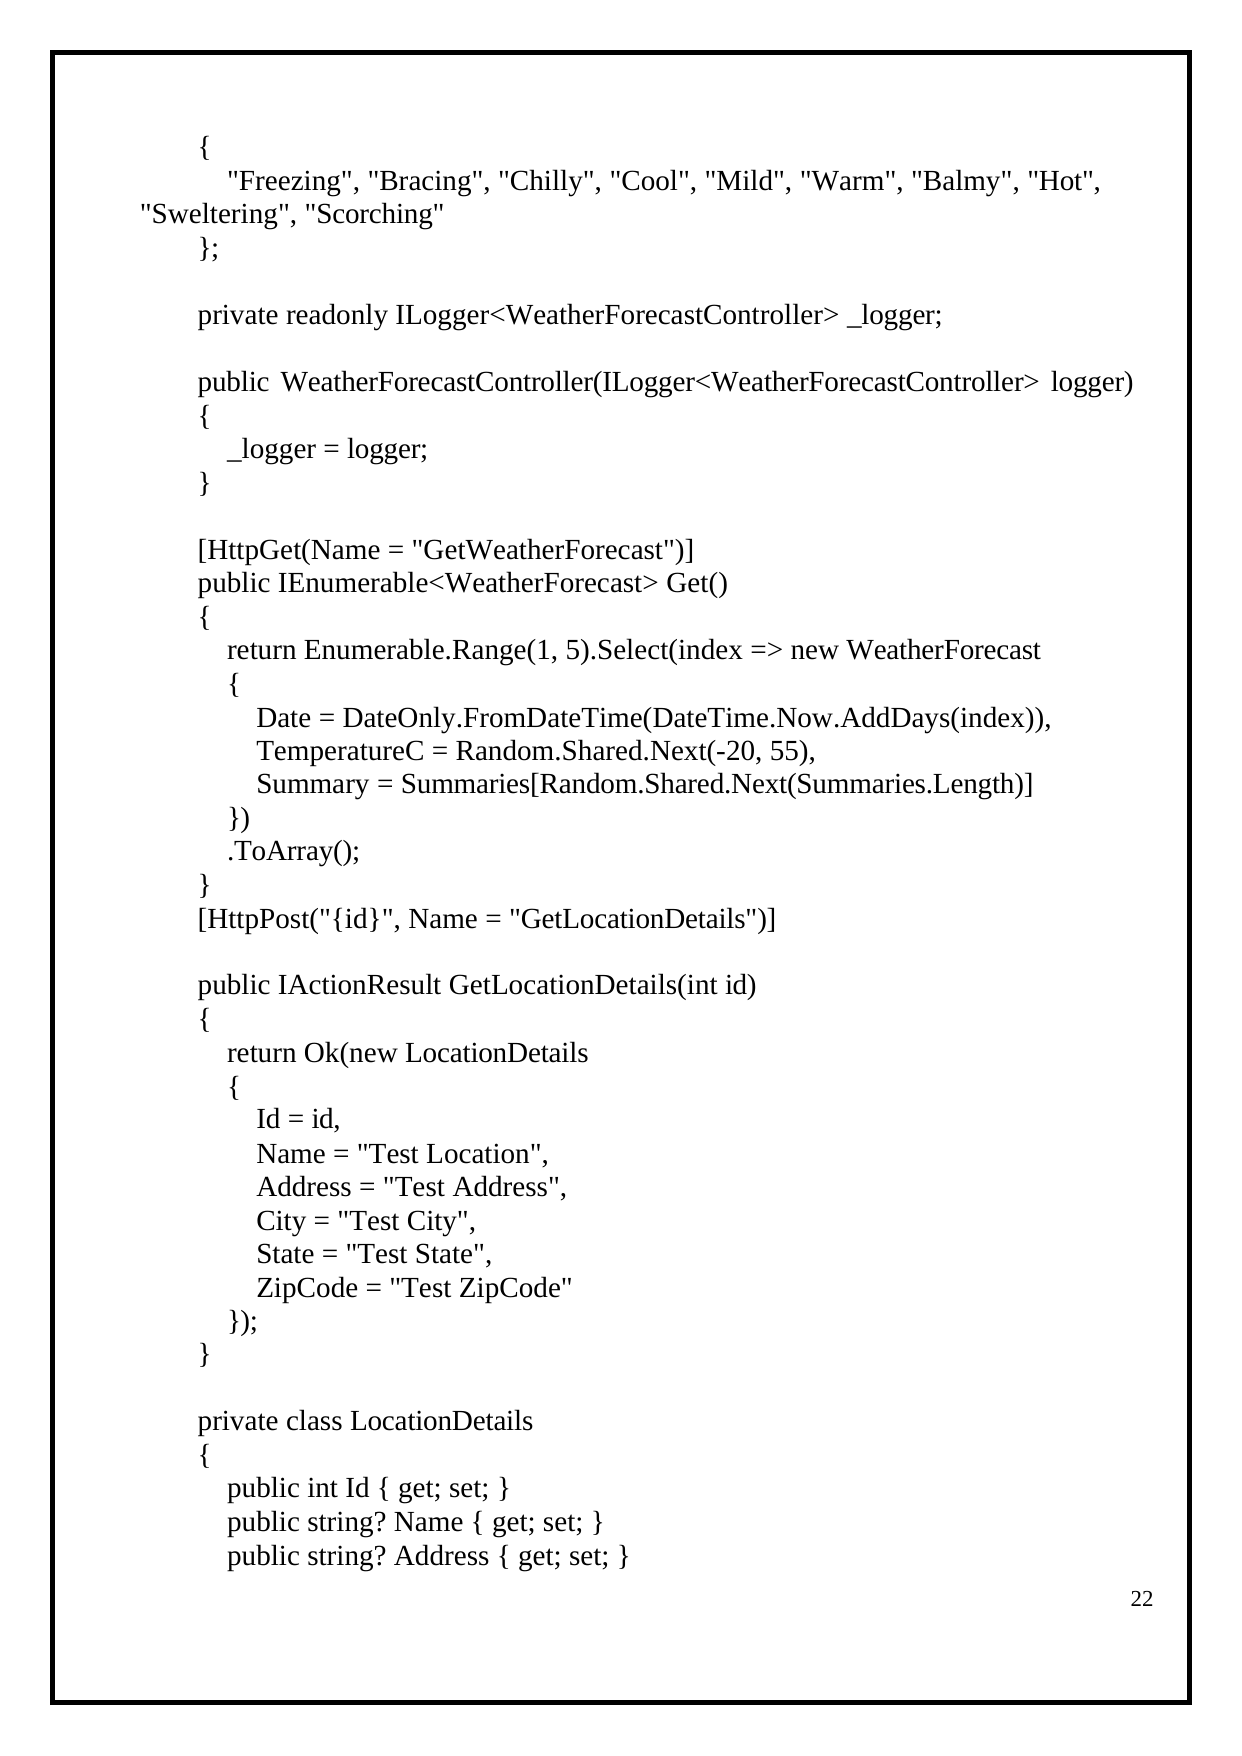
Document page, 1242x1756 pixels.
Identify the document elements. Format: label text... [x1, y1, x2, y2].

text { [227, 666, 1153, 700]
text _logger = logger; [227, 431, 1153, 465]
text Summary = Summaries[Random.Shared.Next(Summaries.Length)] [256, 767, 1153, 800]
text { [227, 1069, 1153, 1102]
text } [197, 465, 1153, 498]
text } [197, 867, 1153, 901]
text "Sweltering", "Scorching" [139, 196, 1153, 230]
text Date = DateOnly.FromDateTime(DateTime.Now.AddDays(index)), TemperatureC = Random.Shared.Next(-20, 55), [256, 700, 1153, 767]
text private readonly ILogger<WeatherForecastController> _logger; [197, 297, 1153, 331]
text }) [227, 800, 1153, 834]
text Id = id, [256, 1102, 1153, 1136]
text }; [197, 230, 1153, 263]
text "Freezing", "Bracing", "Chilly", "Cool", "Mild", "Warm", "Balmy", "Hot", [227, 163, 1153, 196]
text return Ok(new LocationDetails [227, 1035, 1153, 1069]
text { [197, 599, 1153, 633]
text [HttpGet(Name = "GetWeatherForecast")] public IEnumerable<WeatherForecast> Get() [197, 532, 751, 599]
text public int Id { get; set; } [227, 1471, 1153, 1504]
text State = "Test State", ZipCode = "Test ZipCode" [256, 1236, 576, 1303]
text { [197, 1001, 1153, 1035]
text [HttpPost("{id}", Name = "GetLocationDetails")] [197, 901, 1153, 934]
text }); [227, 1303, 1153, 1337]
text Name = "Test Location", Address = "Test Address", City = "Test City", [256, 1136, 576, 1236]
text } [197, 1337, 1153, 1370]
text { [197, 129, 1153, 163]
text { [197, 1437, 1153, 1470]
text private class LocationDetails [197, 1403, 1153, 1437]
text public WeatherForecastController(ILogger<WeatherForecastController> logger) [197, 364, 1153, 398]
text return Enumerable.Range(1, 5).Select(index => new WeatherForecast [227, 633, 1153, 666]
text public IActionResult GetLocationDetails(int id) [197, 968, 1153, 1001]
text public string? Name { get; set; } public string? Address { get; set; } [227, 1504, 656, 1571]
text { [197, 398, 1153, 431]
text .ToArray(); [227, 834, 1153, 867]
